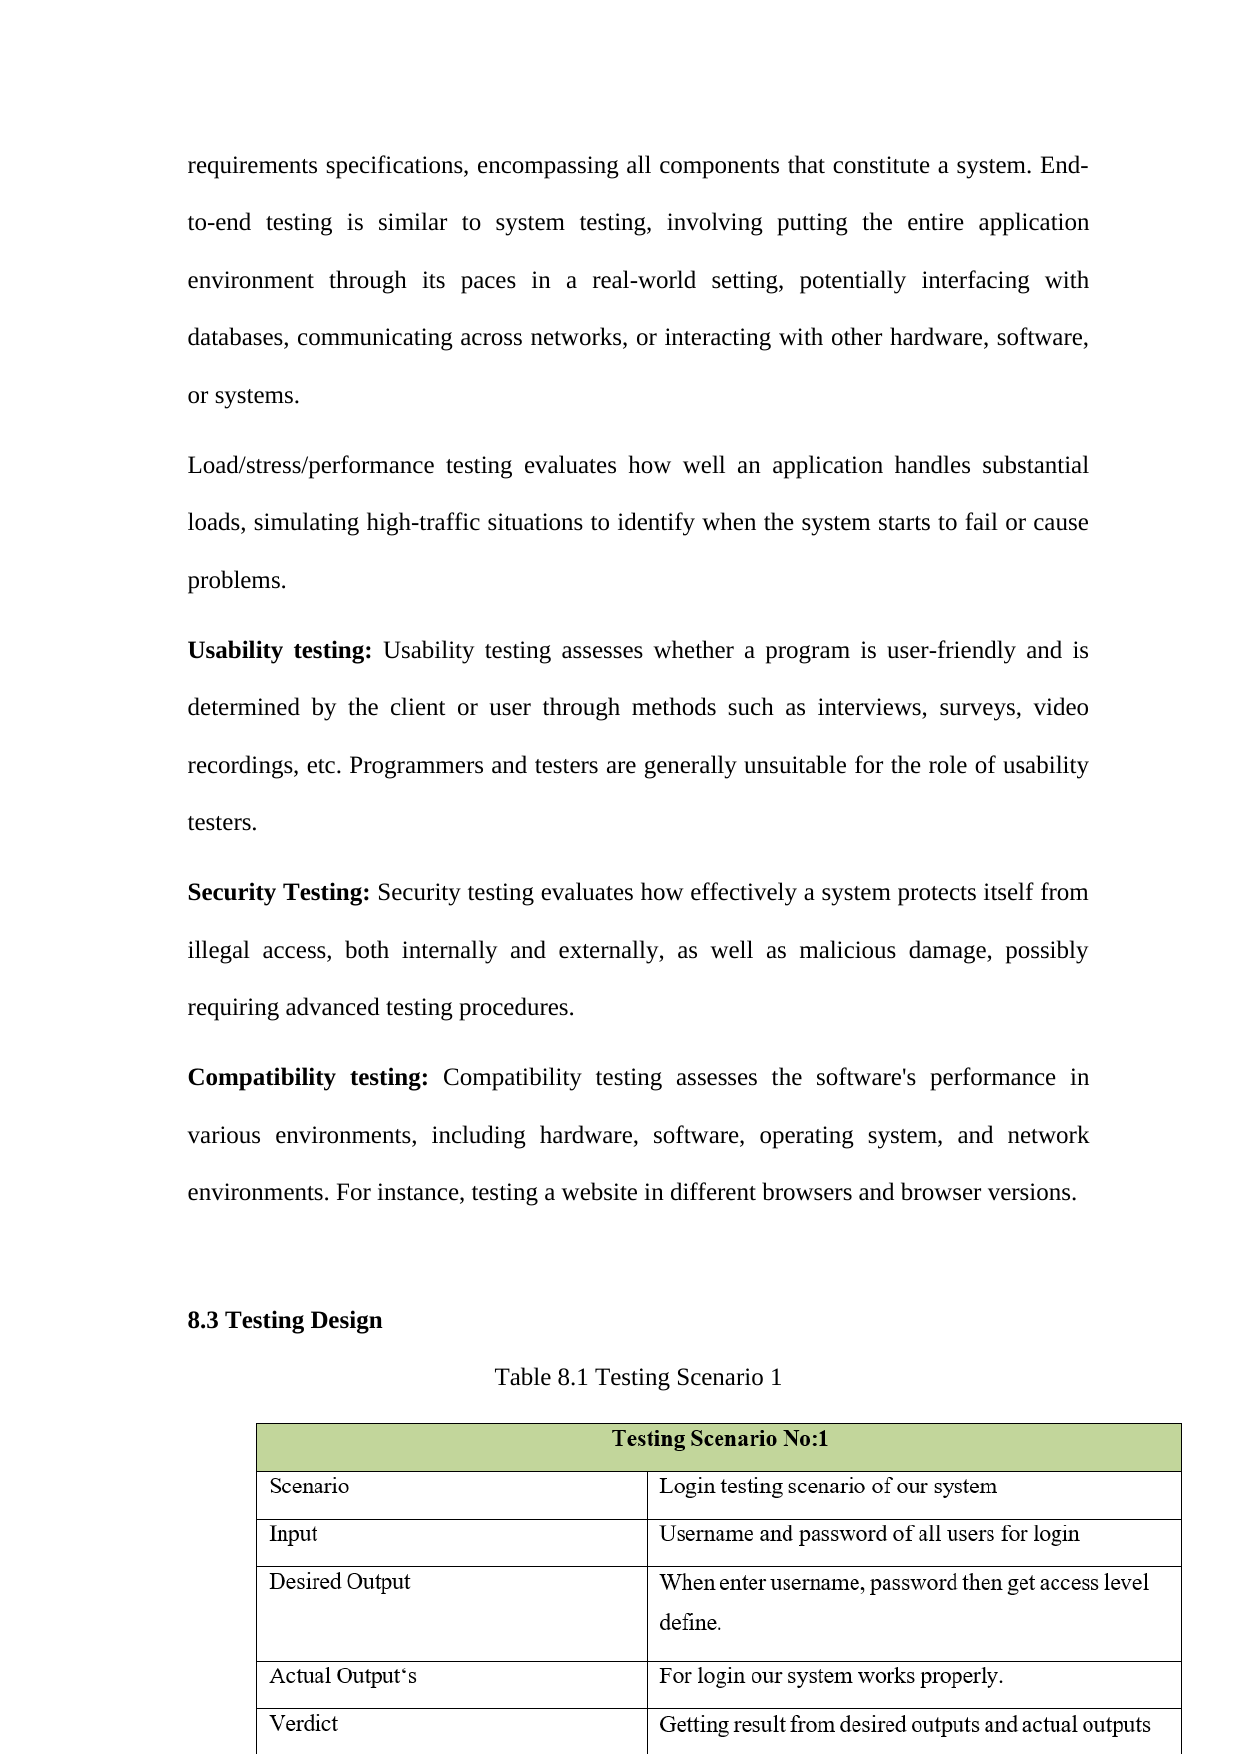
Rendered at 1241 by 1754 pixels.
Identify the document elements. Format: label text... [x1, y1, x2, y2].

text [187, 150, 1090, 409]
text Usability testing: Usability testing assesses whether a program is user-friendly and is determined by the client or user through methods such as interviews, surveys, video recordings, etc. Programmers and testers are generally unsuitable for the role of usability testers. [187, 635, 1090, 836]
text Security Testing: Security testing evaluates how effectively a system protects itself from illegal access, both internally and externally, as well as malicious damage, possibly requiring advanced testing procedures. [187, 877, 1090, 1021]
picture [248, 1418, 1190, 1754]
subtitle 8.3 Testing Design [187, 1305, 1090, 1334]
text Compatibility testing: Compatibility testing assesses the software's performance in various environments, including hardware, software, operating system, and network environments. For instance, testing a website in different browsers and browser versions. [187, 1062, 1090, 1206]
text Load/stress/performance testing evaluates how well an application handles substantial loads, simulating high-traffic situations to identify when the system starts to fail or cause problems. [187, 450, 1090, 594]
text Table 8.1 Testing Scenario 1 [187, 1362, 1090, 1391]
